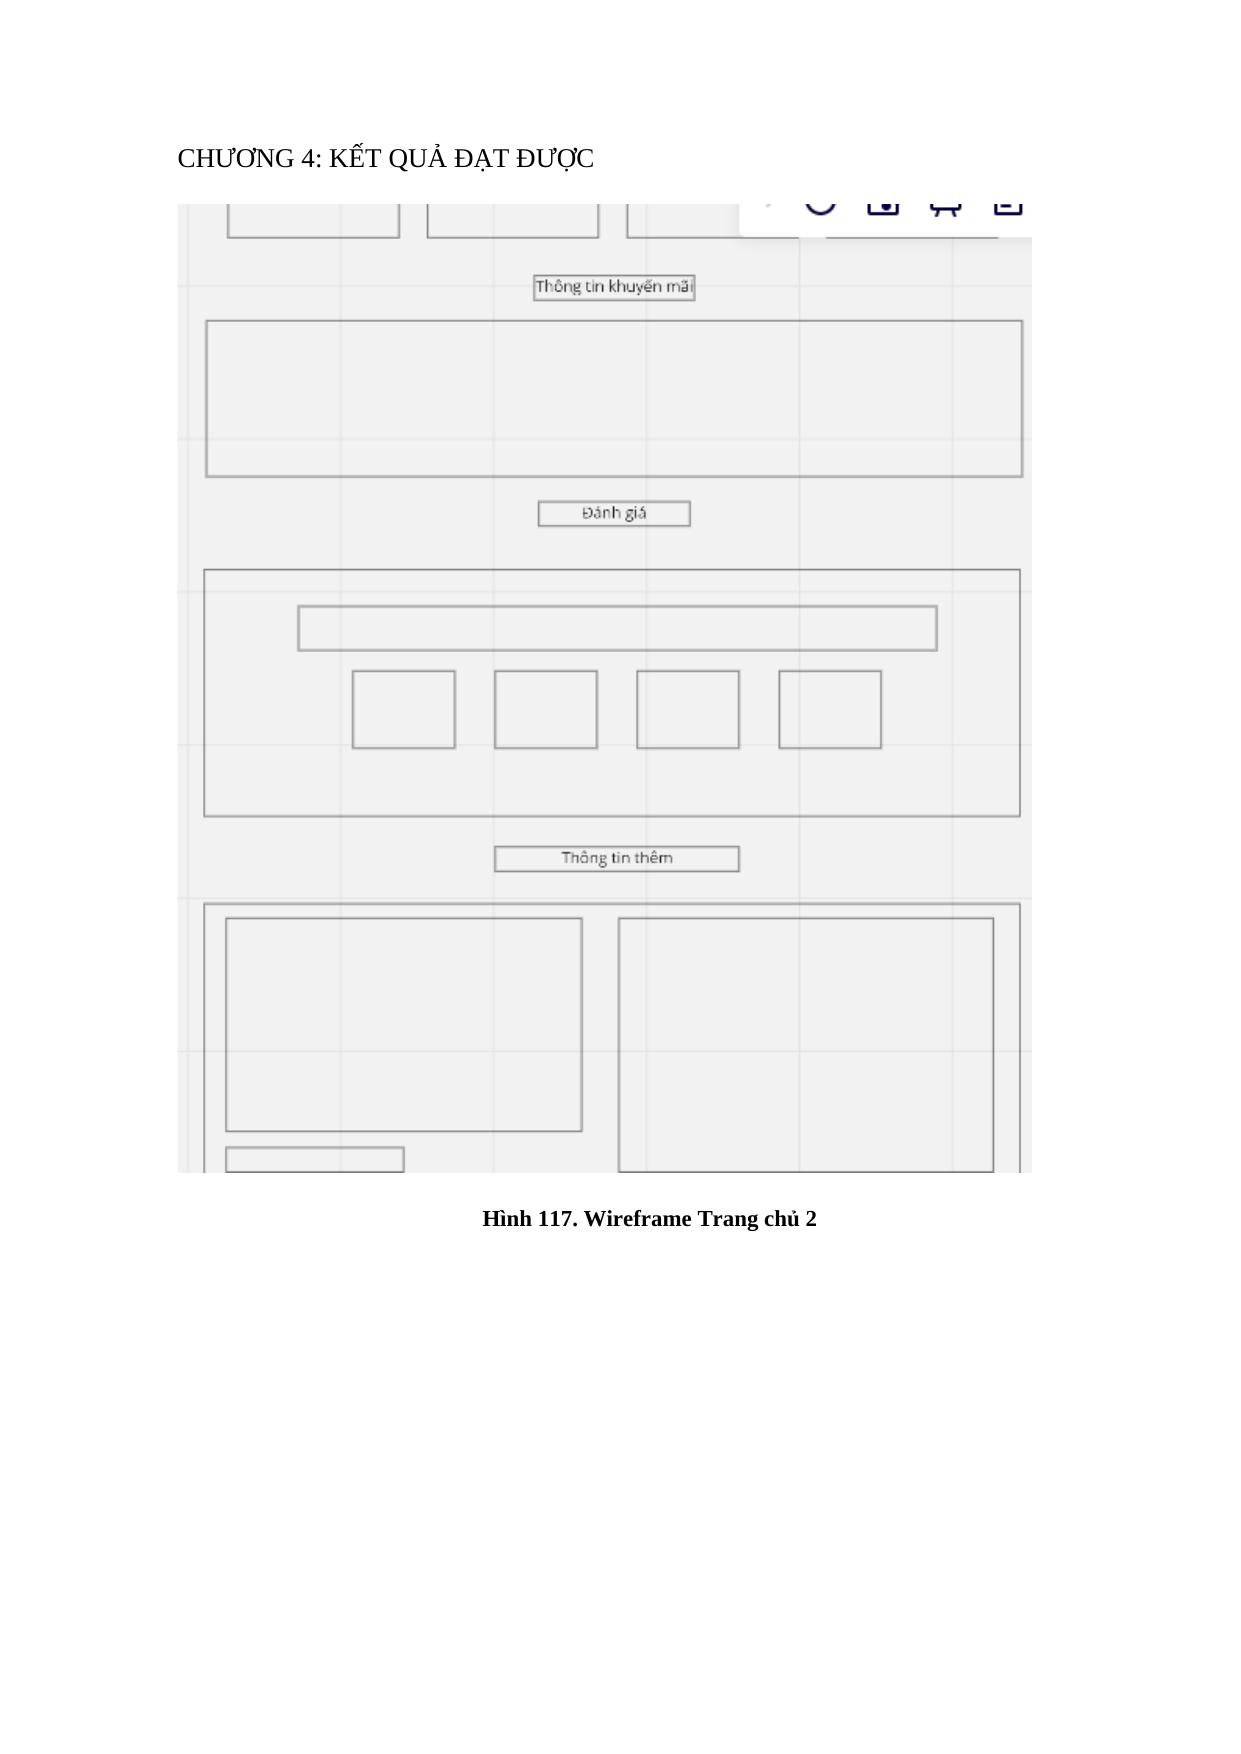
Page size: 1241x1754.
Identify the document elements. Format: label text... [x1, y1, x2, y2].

picture [177, 204, 1032, 1173]
text Hình 117. Wireframe Trang chủ 2 [177, 1205, 1122, 1231]
